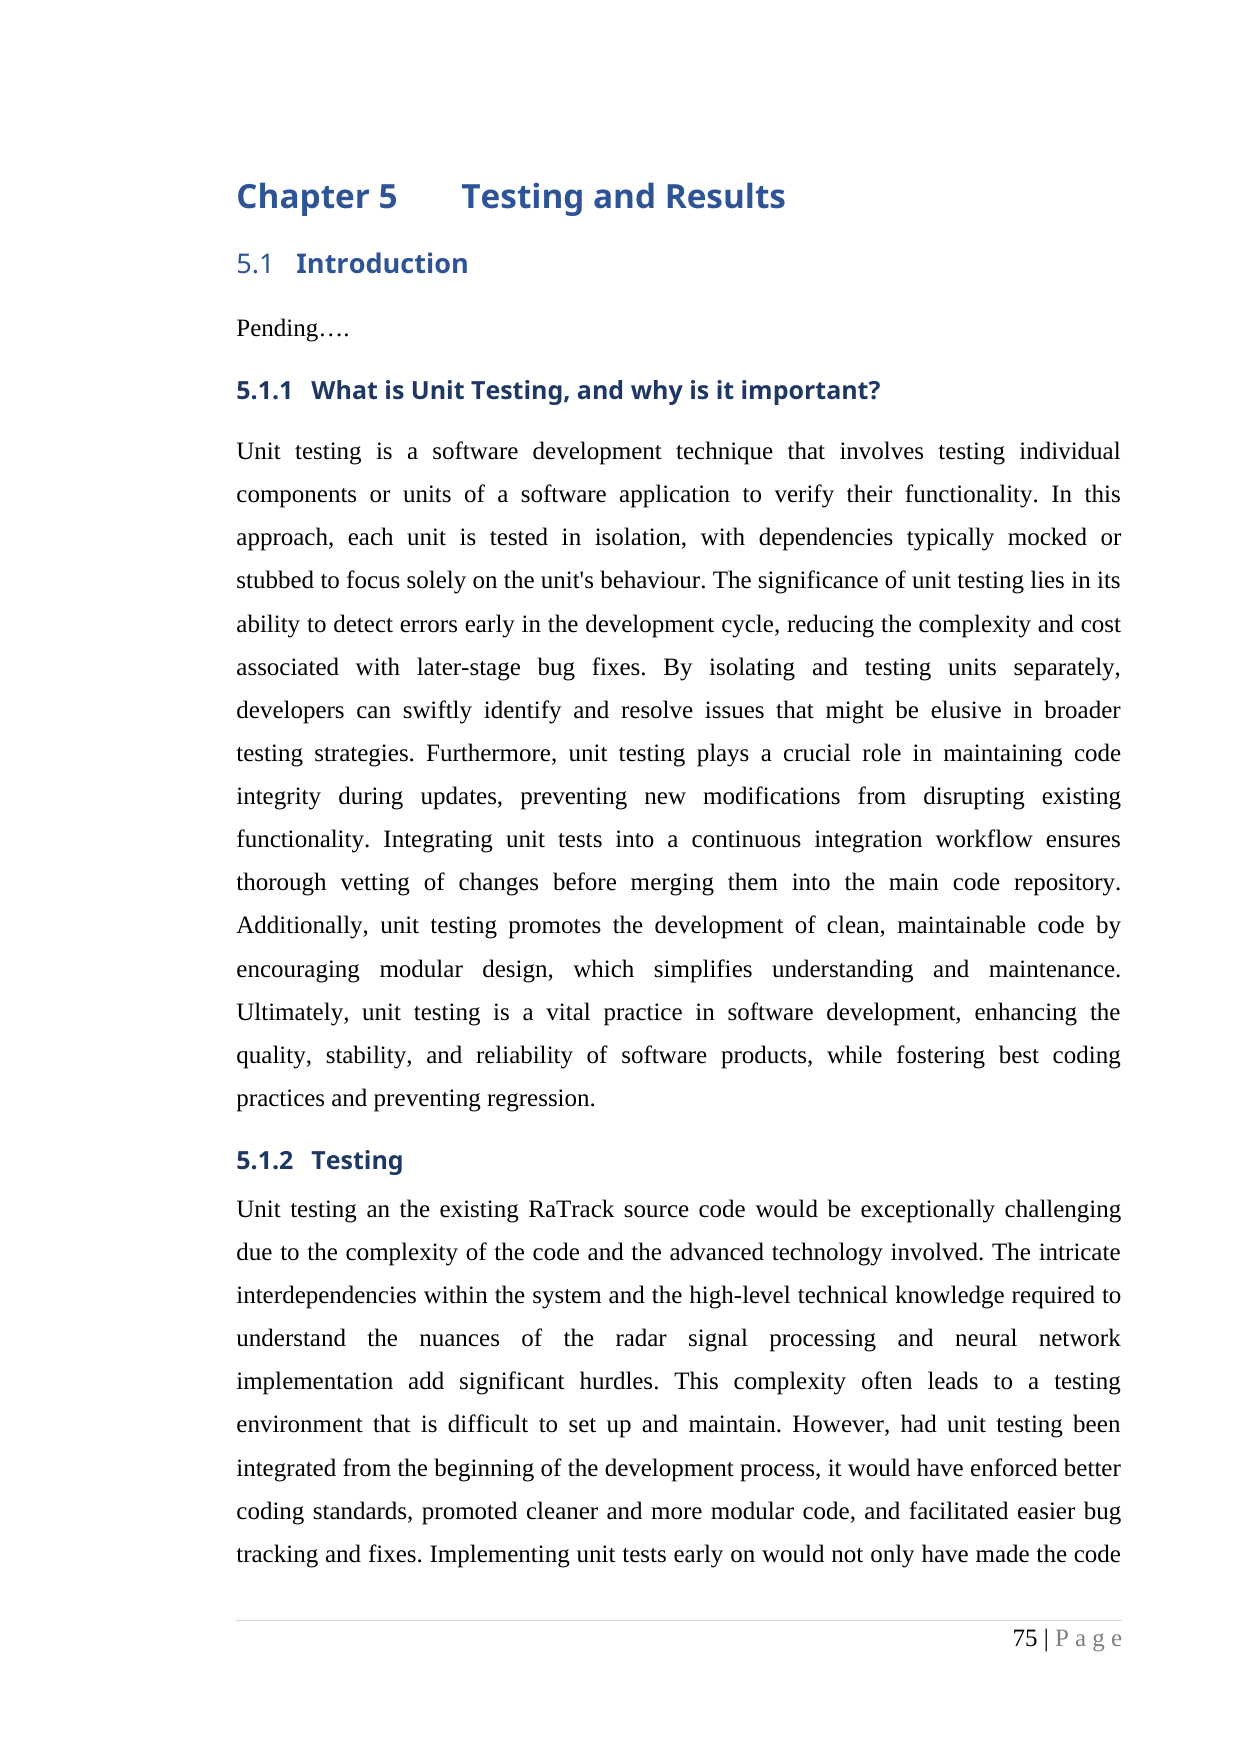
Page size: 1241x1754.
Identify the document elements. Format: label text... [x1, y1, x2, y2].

text Unit testing is a software development technique that involves testing individual components or units of a software application to verify their functionality. In this approach, each unit is tested in isolation, with dependencies typically mocked or stubbed to focus solely on the unit's behaviour. The significance of unit testing lies in its ability to detect errors early in the development cycle, reducing the complexity and cost associated with later-stage bug fixes. By isolating and testing units separately, developers can swiftly identify and resolve issues that might be elusive in broader testing strategies. Furthermore, unit testing plays a crucial role in maintaining code integrity during updates, preventing new modifications from disrupting existing functionality. Integrating unit tests into a continuous integration workflow ensures thorough vetting of changes before merging them into the main code repository. Additionally, unit testing promotes the development of clean, maintainable code by encouraging modular design, which simplifies understanding and maintenance. Ultimately, unit testing is a vital practice in software development, enhancing the quality, stability, and reliability of software products, while fostering best coding practices and preventing regression. [236, 436, 1122, 1112]
subtitle Testing and Results [236, 173, 1122, 218]
text Pending…. [236, 313, 1122, 342]
subtitle Testing [236, 1143, 1122, 1177]
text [236, 1194, 1122, 1568]
subtitle Introduction [236, 245, 1122, 282]
subtitle What is Unit Testing, and why is it important? [236, 373, 1122, 407]
